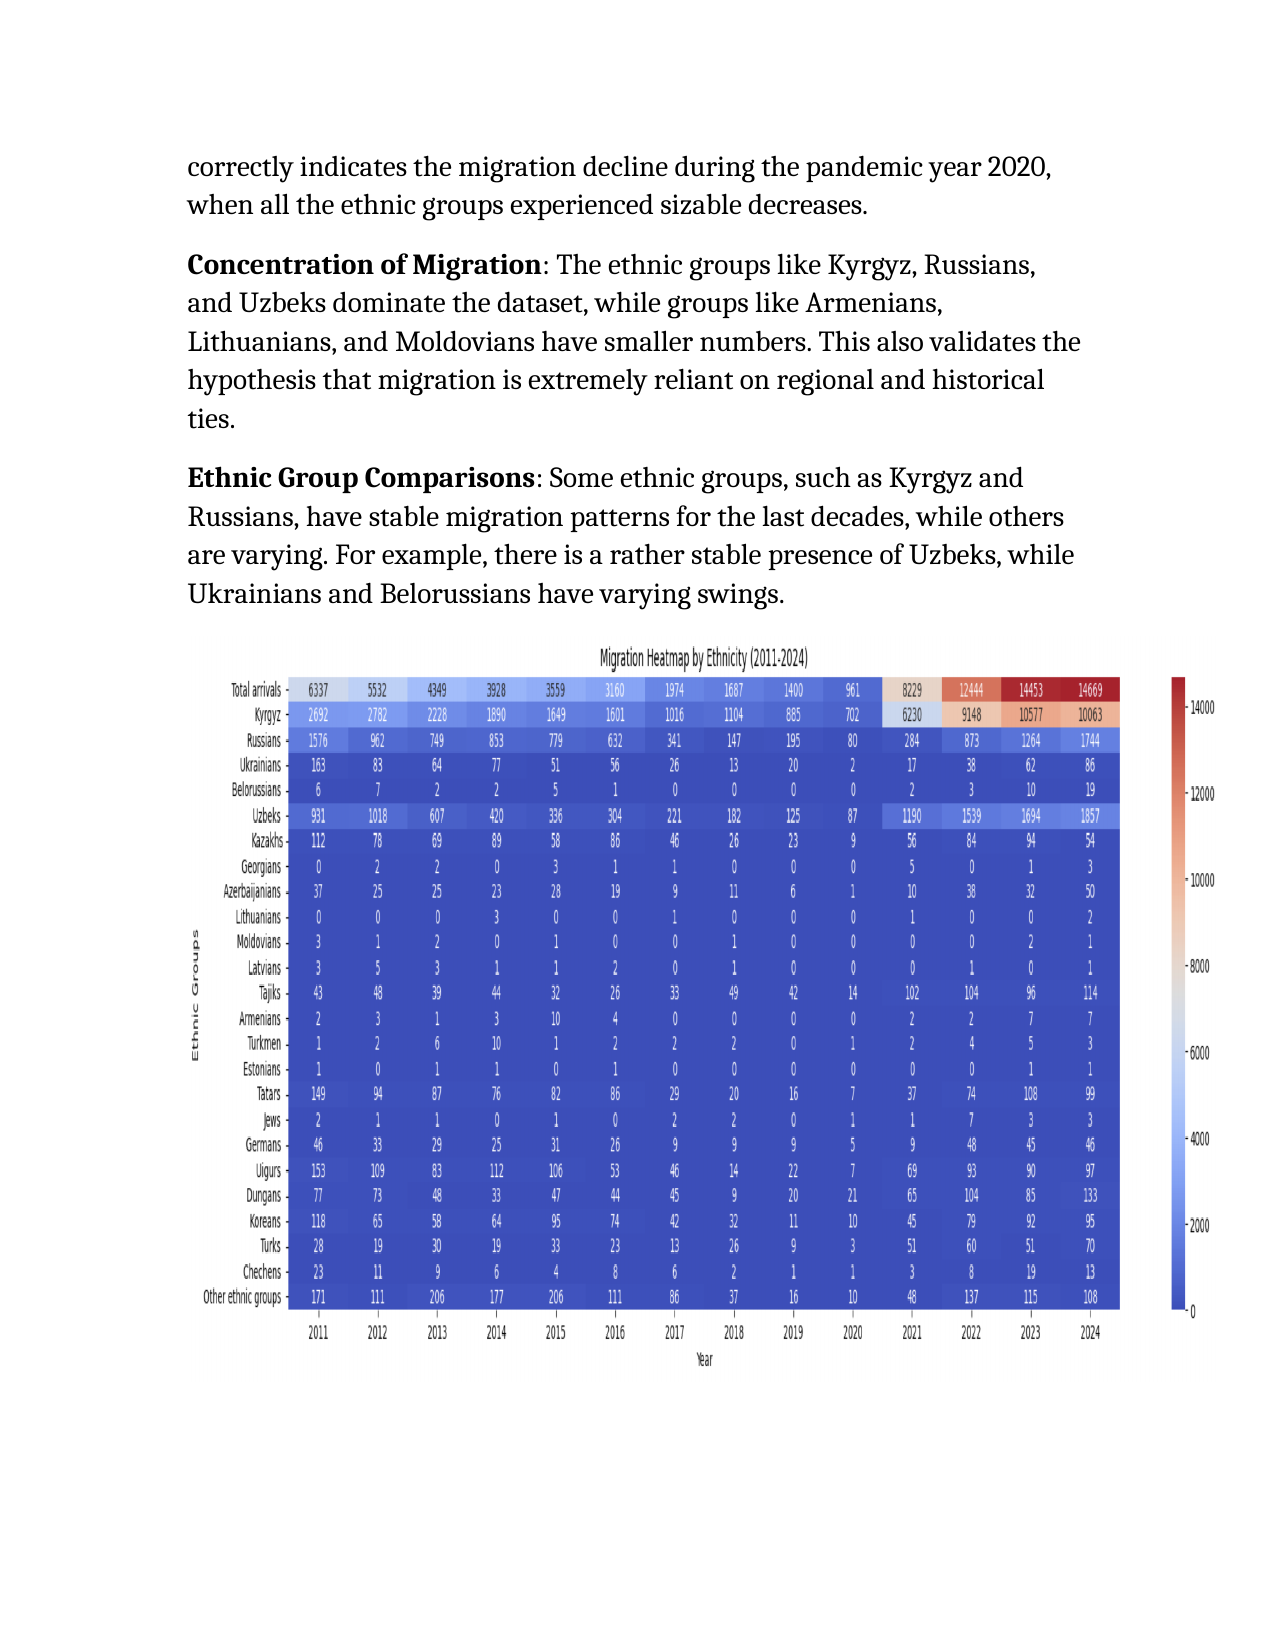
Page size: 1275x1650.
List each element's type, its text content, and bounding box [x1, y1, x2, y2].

text Concentration of Migration: The ethnic groups like Kyrgyz, Russians, and Uzbeks dominate the dataset, while groups like Armenians, Lithuanians, and Moldovians have smaller numbers. This also validates the hypothesis that migration is extremely reliant on regional and historical ties. [187, 248, 1087, 436]
picture [187, 636, 1219, 1382]
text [187, 150, 1087, 222]
text Ethnic Group Comparisons: Some ethnic groups, such as Kyrgyz and Russians, have stable migration patterns for the last decades, while others are varying. For example, there is a rather stable presence of Uzbeks, while Ukrainians and Belorussians have varying swings. [187, 461, 1087, 611]
